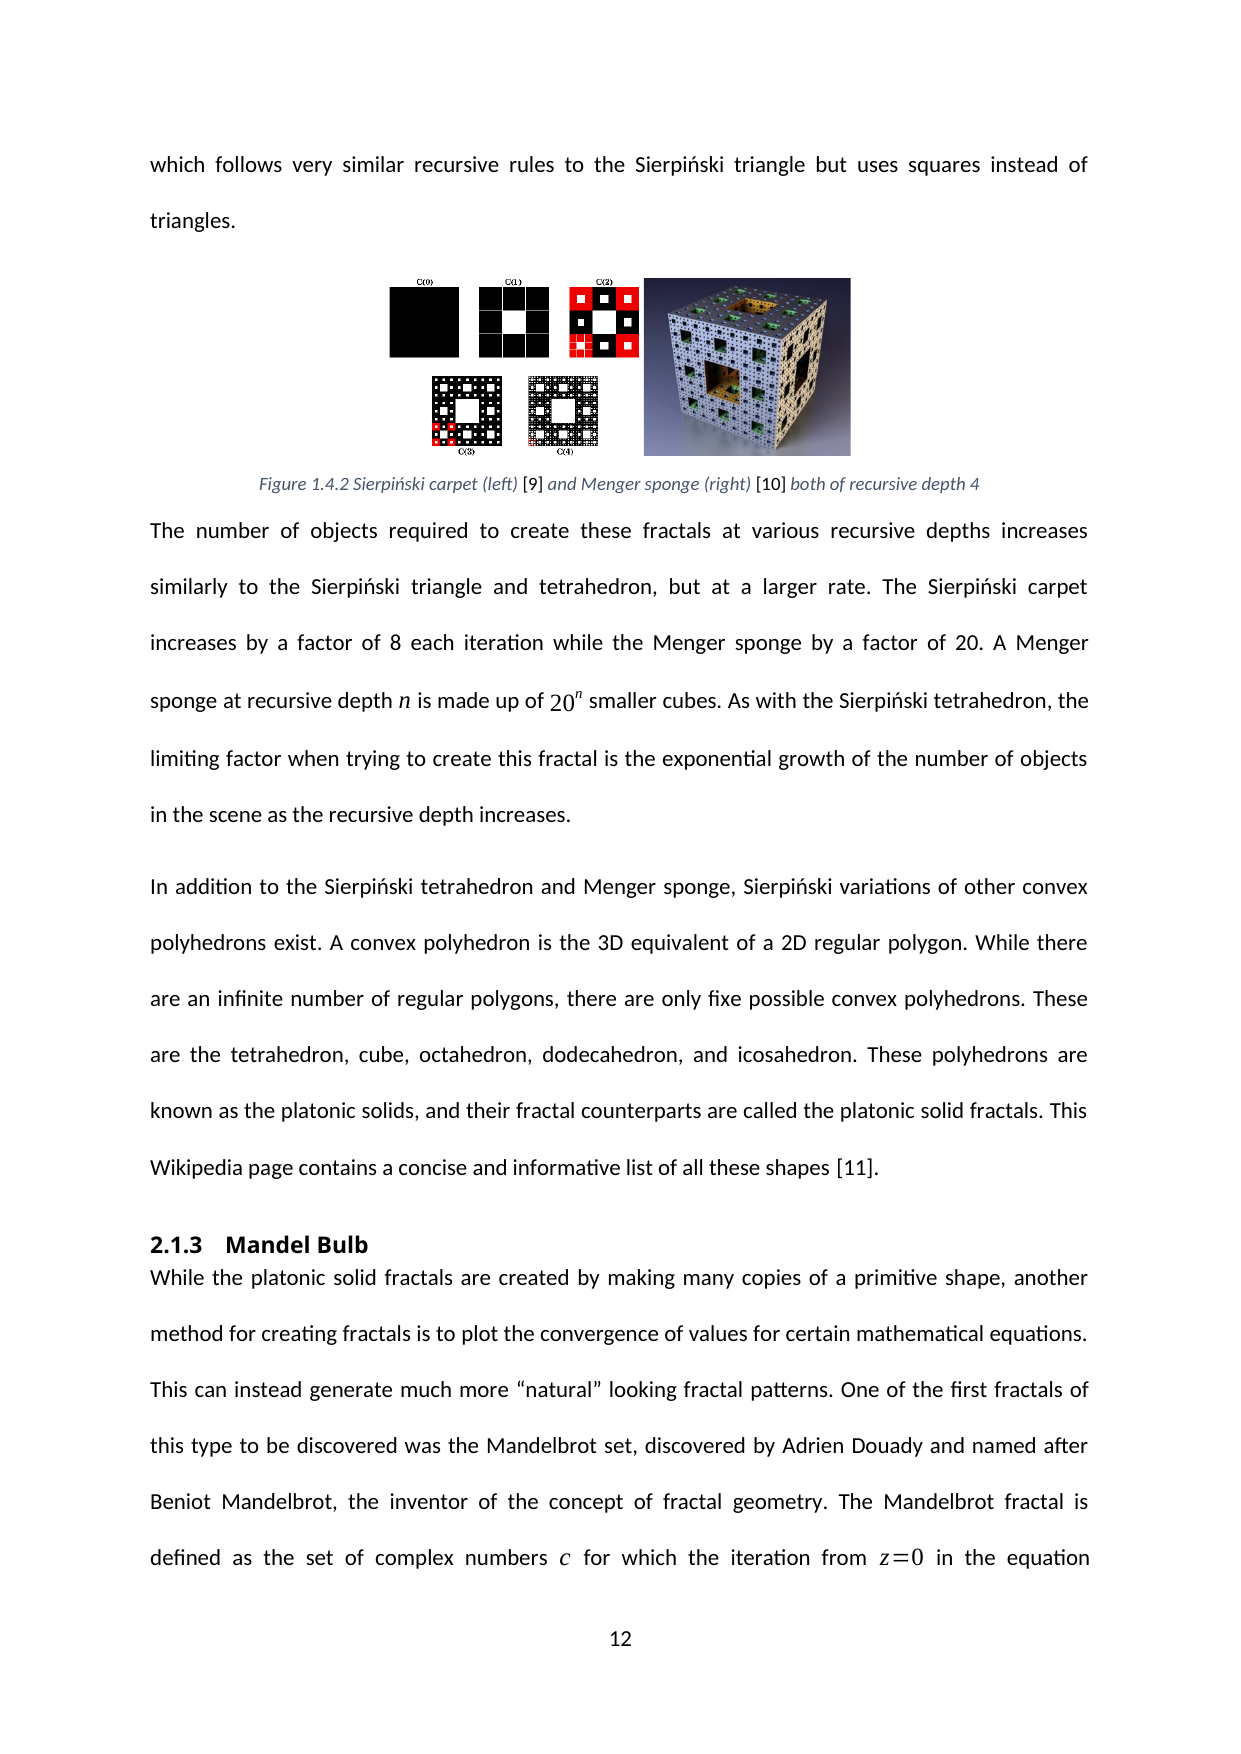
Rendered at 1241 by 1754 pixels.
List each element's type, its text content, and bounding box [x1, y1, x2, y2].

subtitle Mandel Bulb [150, 1229, 1090, 1261]
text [150, 150, 1090, 234]
picture [389, 278, 639, 456]
text Figure . Sierpiński carpet (left) and Menger sponge (right) both of recursive depth 4 [150, 473, 1090, 496]
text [150, 1263, 1090, 1571]
text In addition to the Sierpiński tetrahedron and Menger sponge, Sierpiński variations of other convex polyhedrons exist. A convex polyhedron is the 3D equivalent of a 2D regular polygon. While there are an infinite number of regular polygons, there are only fixe possible convex polyhedrons. These are the tetrahedron, cube, octahedron, dodecahedron, and icosahedron. These polyhedrons are known as the platonic solids, and their fractal counterparts are called the platonic solid fractals. This Wikipedia page contains a concise and informative list of all these shapes . [150, 872, 1090, 1181]
text The number of objects required to create these fractals at various recursive depths increases similarly to the Sierpiński triangle and tetrahedron, but at a larger rate. The Sierpiński carpet increases by a factor of 8 each iteration while the Menger sponge by a factor of 20. A Menger sponge at recursive depth is made up of smaller cubes. As with the Sierpiński tetrahedron, the limiting factor when trying to create this fractal is the exponential growth of the number of objects in the scene as the recursive depth increases. [150, 516, 1090, 828]
picture [643, 278, 851, 456]
